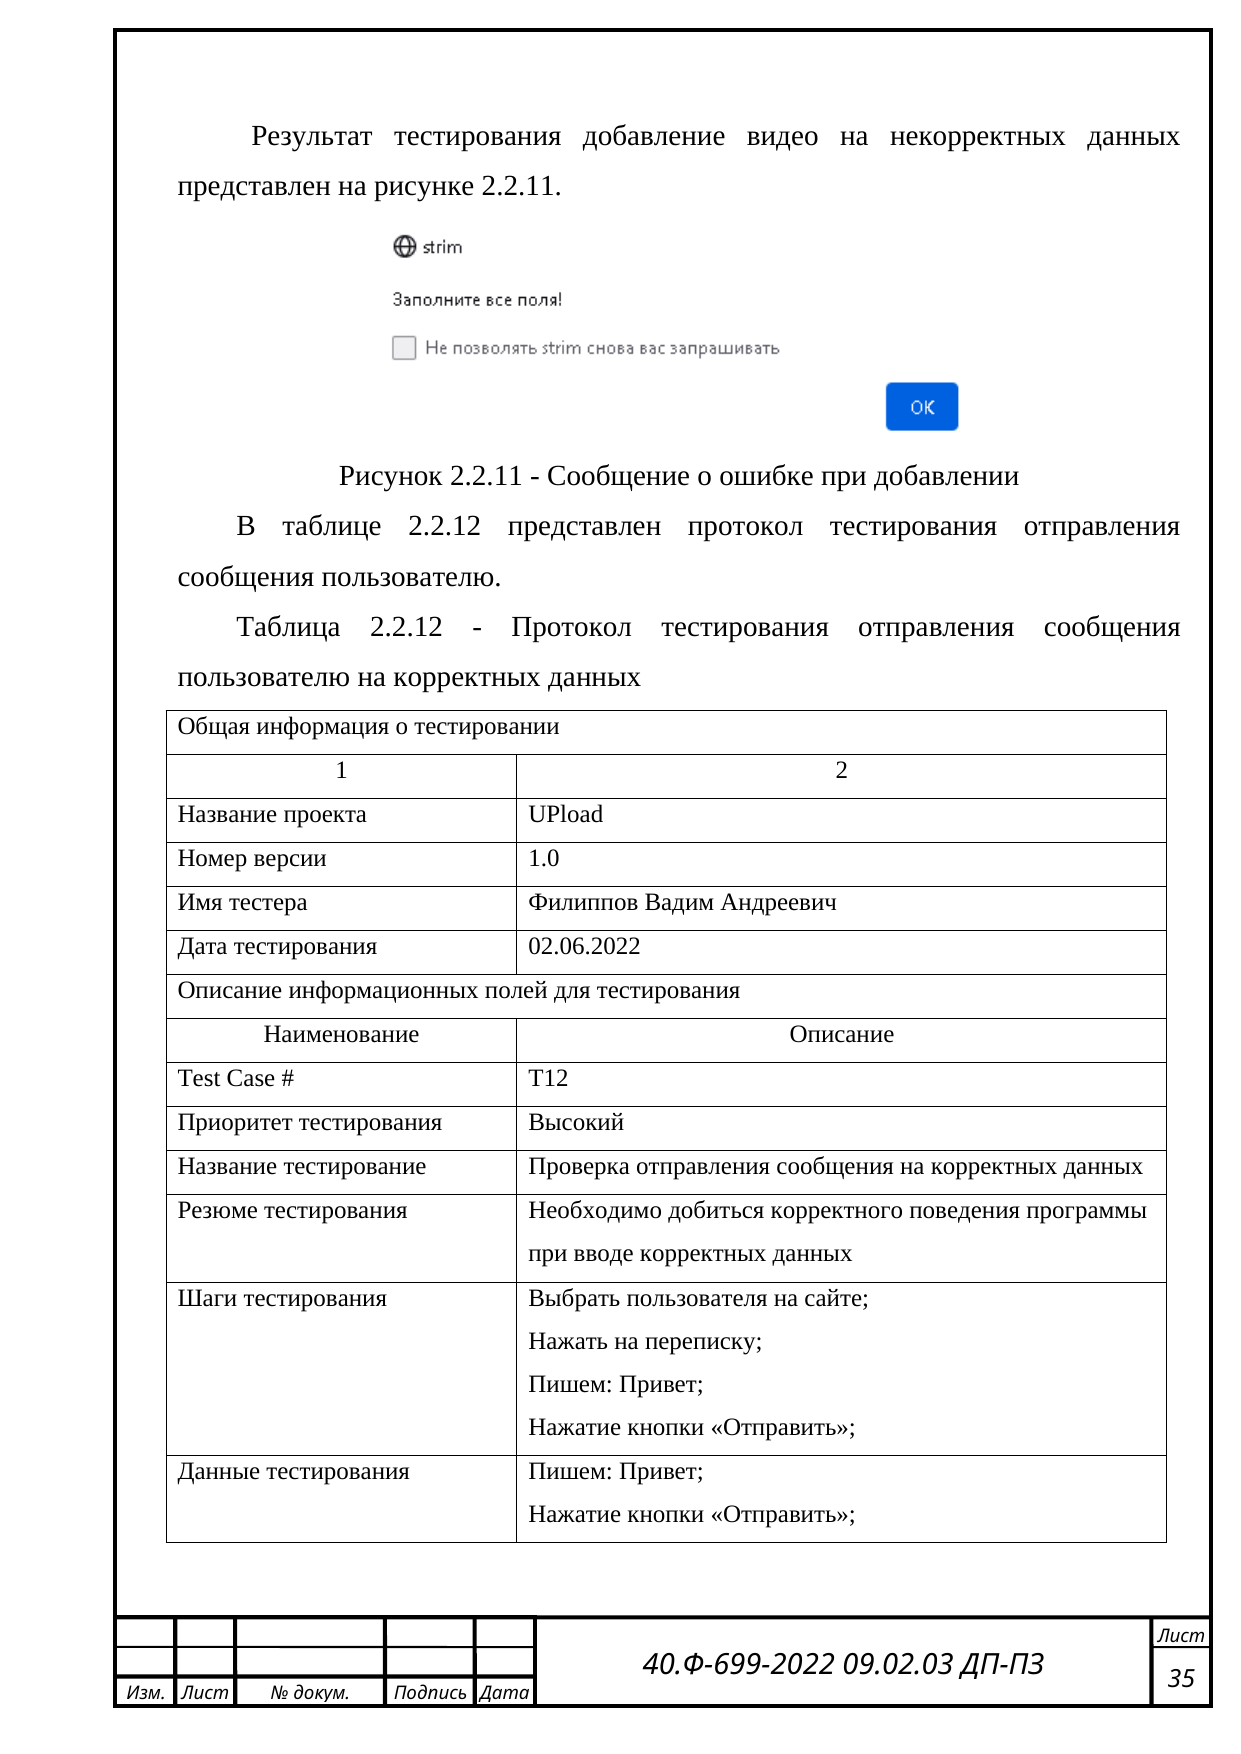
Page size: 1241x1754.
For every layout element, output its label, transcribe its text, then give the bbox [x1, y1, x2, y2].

table_cell 02.06.2022 [517, 931, 1166, 974]
table_cell Описание [517, 1019, 1166, 1062]
table_cell Данные тестирования [167, 1456, 516, 1542]
table_cell T12 [517, 1063, 1166, 1106]
table_cell Test Case # [167, 1063, 516, 1106]
table_cell Необходимо добиться корректного поведения программы при вводе корректных данных [517, 1195, 1166, 1282]
table_cell Название тестирование [167, 1151, 516, 1194]
table_cell Проверка отправления сообщения на корректных данных [517, 1151, 1166, 1194]
table_cell Филиппов Вадим Андреевич [517, 887, 1166, 930]
table_cell 2 [517, 755, 1166, 798]
table_cell Название проекта [167, 799, 516, 842]
table_cell 1.0 [517, 843, 1166, 886]
table_cell UPload [517, 799, 1166, 842]
table_header Общая информация о тестировании [167, 711, 1166, 754]
text Результат тестирования добавление видео на некорректных данных представлен на рисунке 2.2.11. [177, 118, 1181, 202]
table_cell Наименование [167, 1019, 516, 1062]
table_cell Шаги тестирования [167, 1283, 516, 1455]
table_cell 1 [167, 755, 516, 798]
table_cell Выбрать пользователя на сайте; Нажать на переписку; Пишем: Привет; Нажатие кнопки «Отправить»; [517, 1283, 1166, 1455]
table_cell Описание информационных полей для тестирования [167, 975, 1166, 1018]
table_cell Резюме тестирования [167, 1195, 516, 1282]
table_cell Высокий [517, 1107, 1166, 1150]
text Рисунок 2.2.11 - Сообщение о ошибке при добавлении [177, 458, 1181, 492]
table_cell Имя тестера [167, 887, 516, 930]
table_cell Номер версии [167, 843, 516, 886]
picture [382, 218, 977, 444]
table_cell Приоритет тестирования [167, 1107, 516, 1150]
table_cell Дата тестирования [167, 931, 516, 974]
text Таблица 2.2.12 - Протокол тестирования отправления сообщения пользователю на корректных данных [177, 609, 1181, 693]
text В таблице 2.2.12 представлен протокол тестирования отправления сообщения пользователю. [177, 508, 1181, 592]
table_cell Пишем: Привет; Нажатие кнопки «Отправить»; [517, 1456, 1166, 1542]
